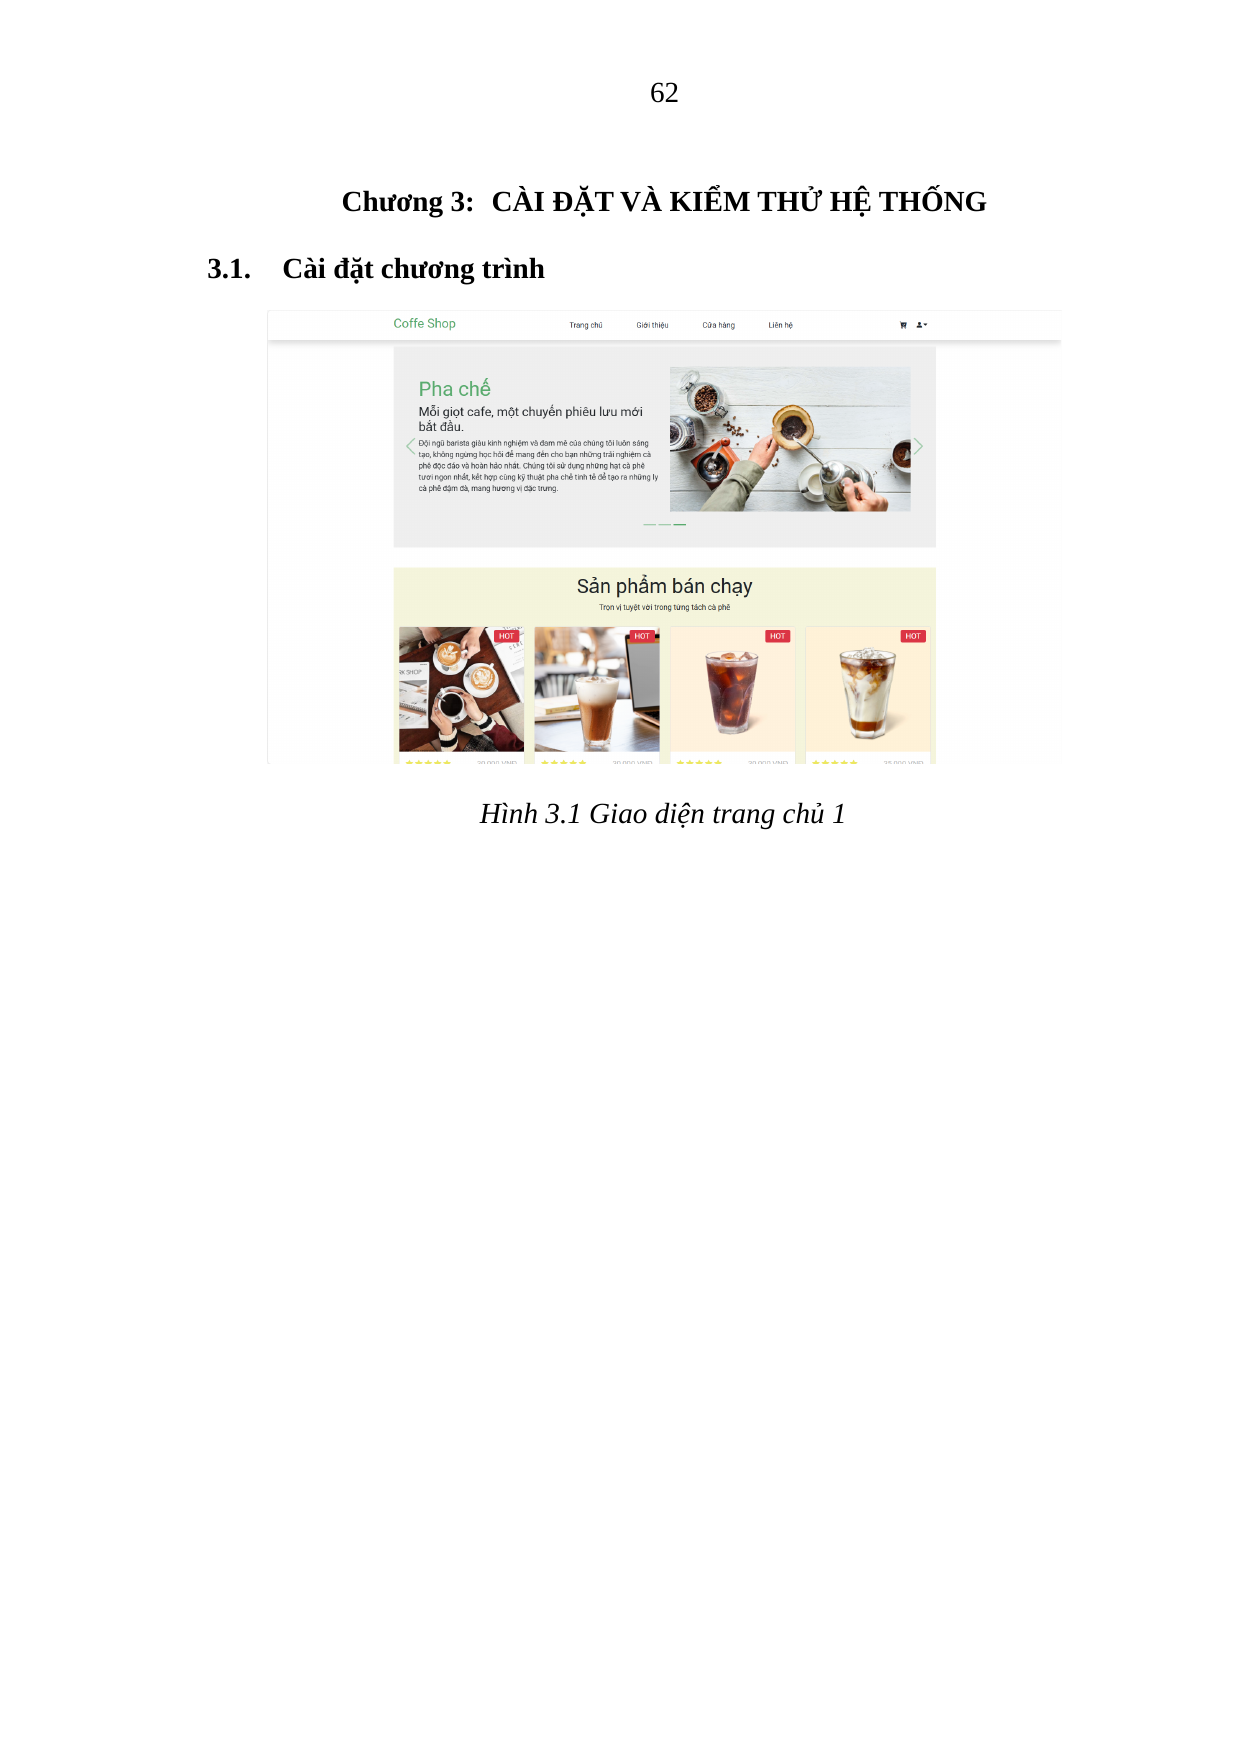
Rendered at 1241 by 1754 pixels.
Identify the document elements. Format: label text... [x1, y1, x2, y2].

subtitle Cài đặt chương trình [207, 251, 1122, 285]
subtitle CÀI ĐẶT VÀ KIỂM THỬ HỆ THỐNG [207, 184, 1122, 218]
picture [267, 310, 1062, 764]
